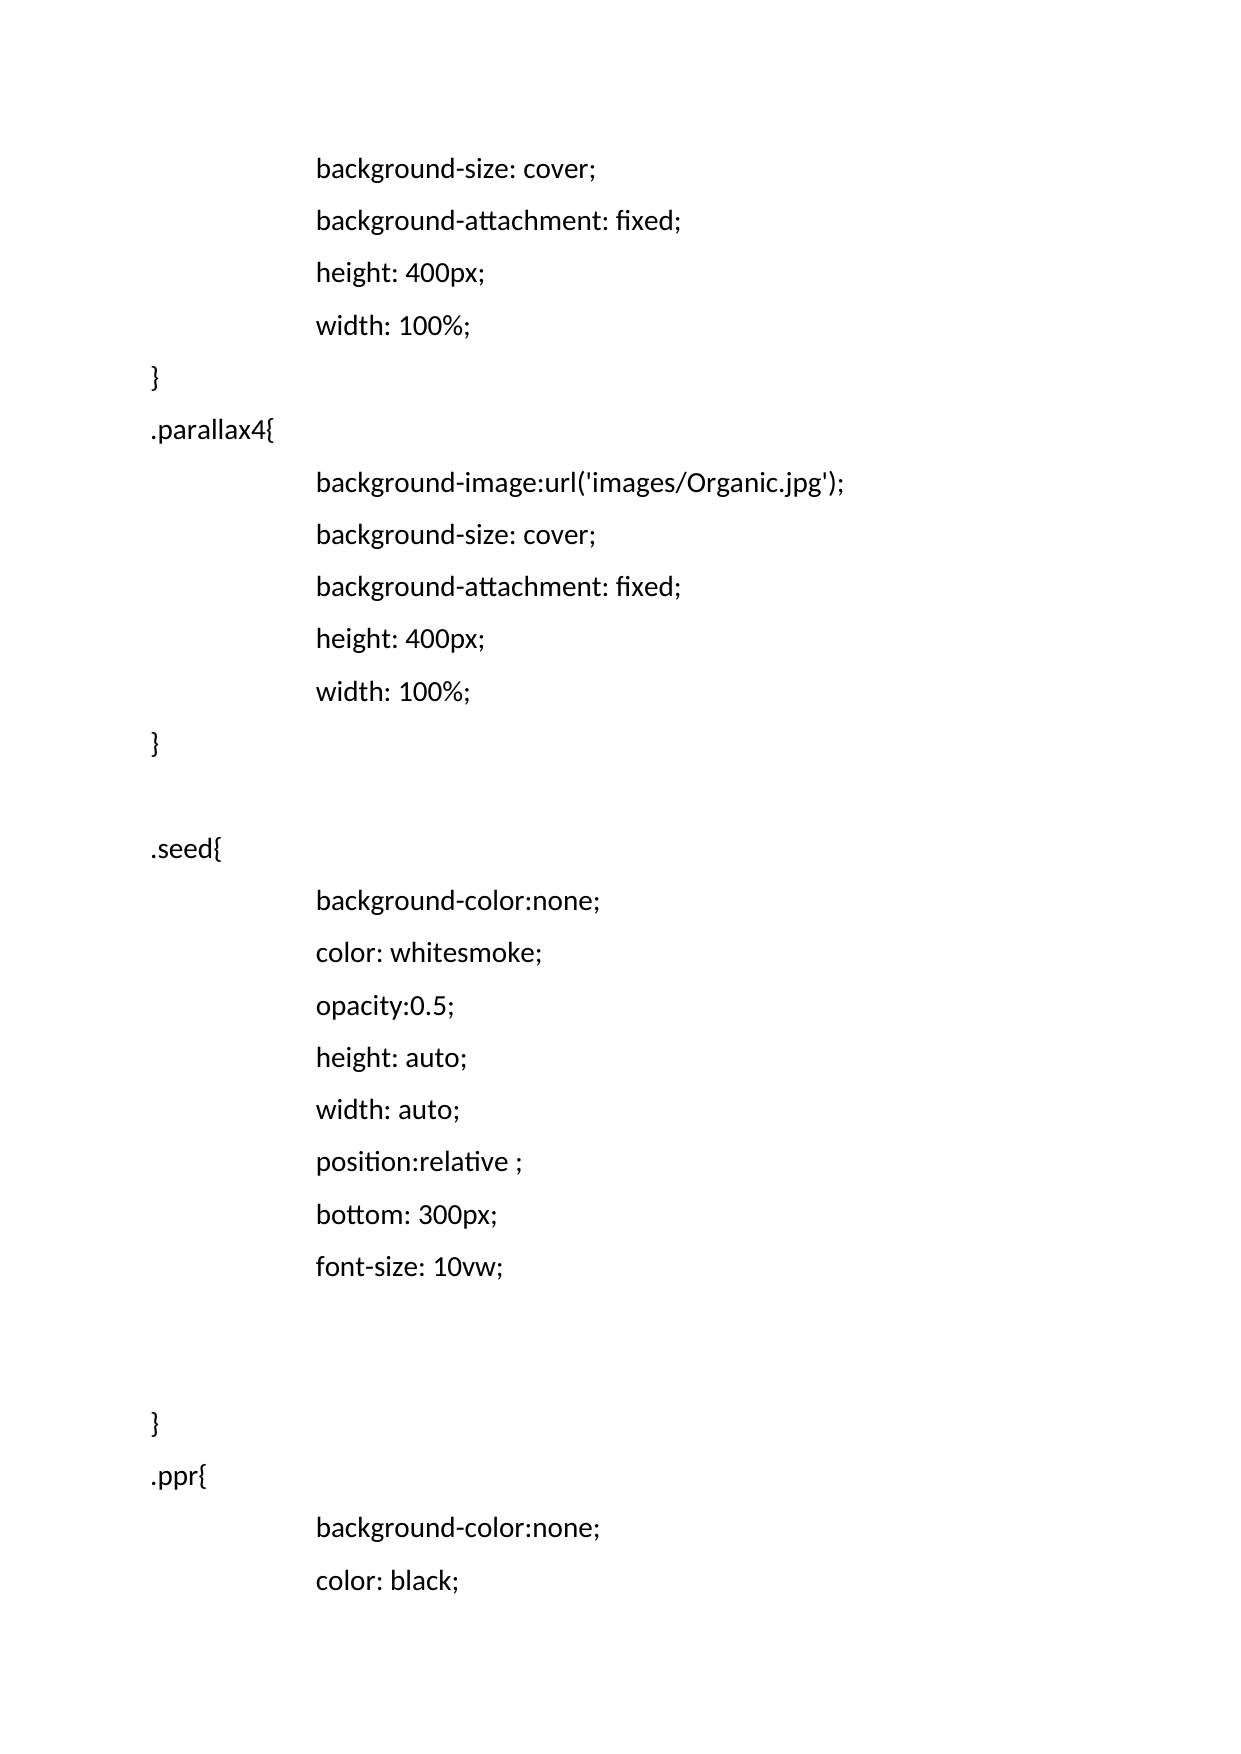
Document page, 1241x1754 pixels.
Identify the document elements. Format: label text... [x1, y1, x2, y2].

text background-size: cover; [150, 516, 1090, 552]
text font-size: 10vw; [150, 1248, 1090, 1284]
text height: 400px; [150, 621, 1090, 656]
text height: 400px; [150, 254, 1090, 290]
text background-image:url('images/Organic.jpg'); [150, 464, 1090, 499]
text color: black; [150, 1562, 1090, 1597]
text background-color:none; [150, 1509, 1090, 1545]
text .seed{ [150, 830, 1090, 865]
text .parallax4{ [150, 411, 1090, 447]
text background-size: cover; [150, 150, 1090, 186]
text } [150, 359, 1090, 395]
text } [150, 725, 1090, 761]
text height: auto; [150, 1039, 1090, 1074]
text } [150, 1405, 1090, 1441]
text width: 100%; [150, 307, 1090, 342]
text color: whitesmoke; [150, 934, 1090, 970]
text background-color:none; [150, 882, 1090, 918]
text width: 100%; [150, 673, 1090, 708]
text width: auto; [150, 1091, 1090, 1127]
text .ppr{ [150, 1457, 1090, 1493]
text bottom: 300px; [150, 1196, 1090, 1231]
text background-attachment: fixed; [150, 568, 1090, 604]
text background-attachment: fixed; [150, 202, 1090, 238]
text position:relative ; [150, 1143, 1090, 1179]
text opacity:0.5; [150, 987, 1090, 1022]
